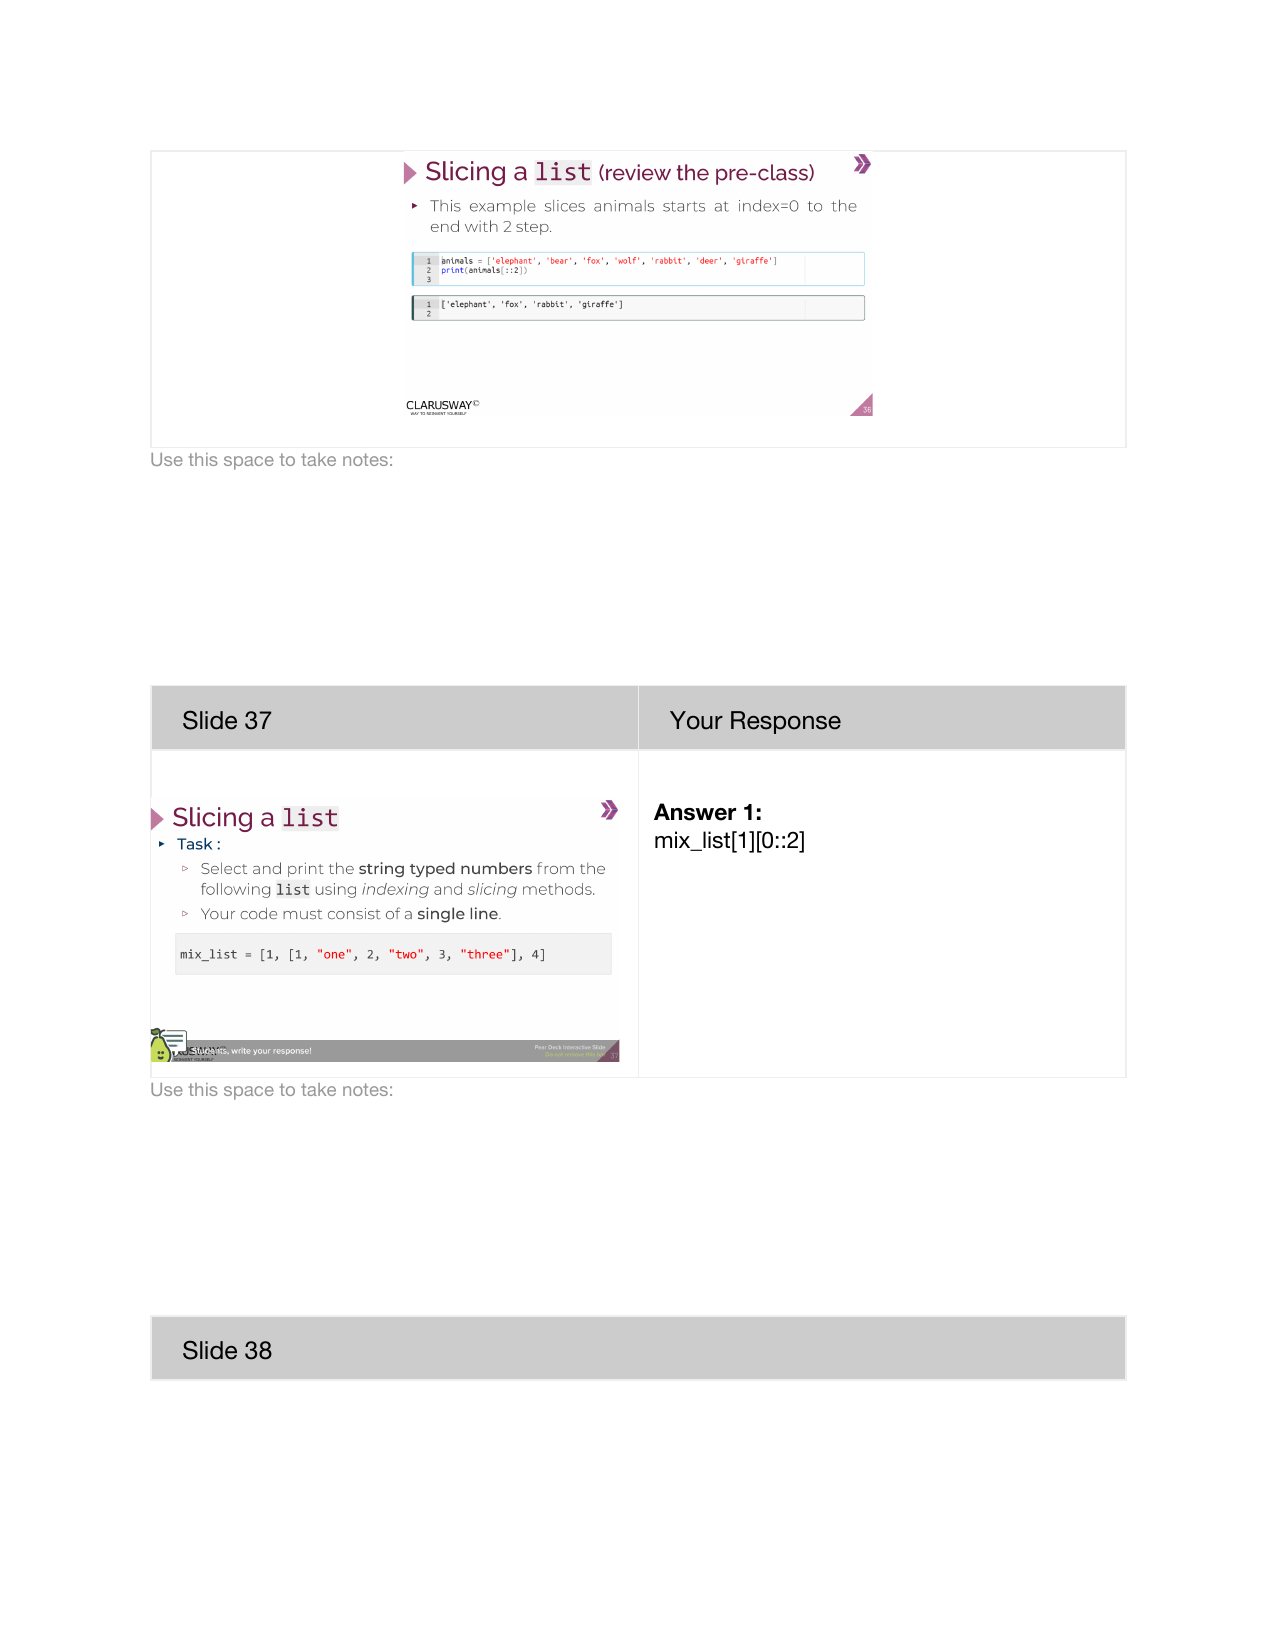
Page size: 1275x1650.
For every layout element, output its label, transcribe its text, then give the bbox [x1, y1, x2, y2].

table_cell [152, 152, 1125, 447]
text Use this space to take notes: [150, 1078, 1125, 1102]
table_header Slide 37 [152, 686, 638, 749]
table_cell Answer 1: mix_list[1][0::2] [639, 751, 1125, 1077]
picture [403, 151, 873, 416]
table_cell [152, 751, 638, 1077]
table_header Slide 38 [152, 1317, 1125, 1379]
table_header Your Response [639, 686, 1125, 749]
text Use this space to take notes: [150, 448, 1125, 472]
picture [150, 797, 620, 1062]
